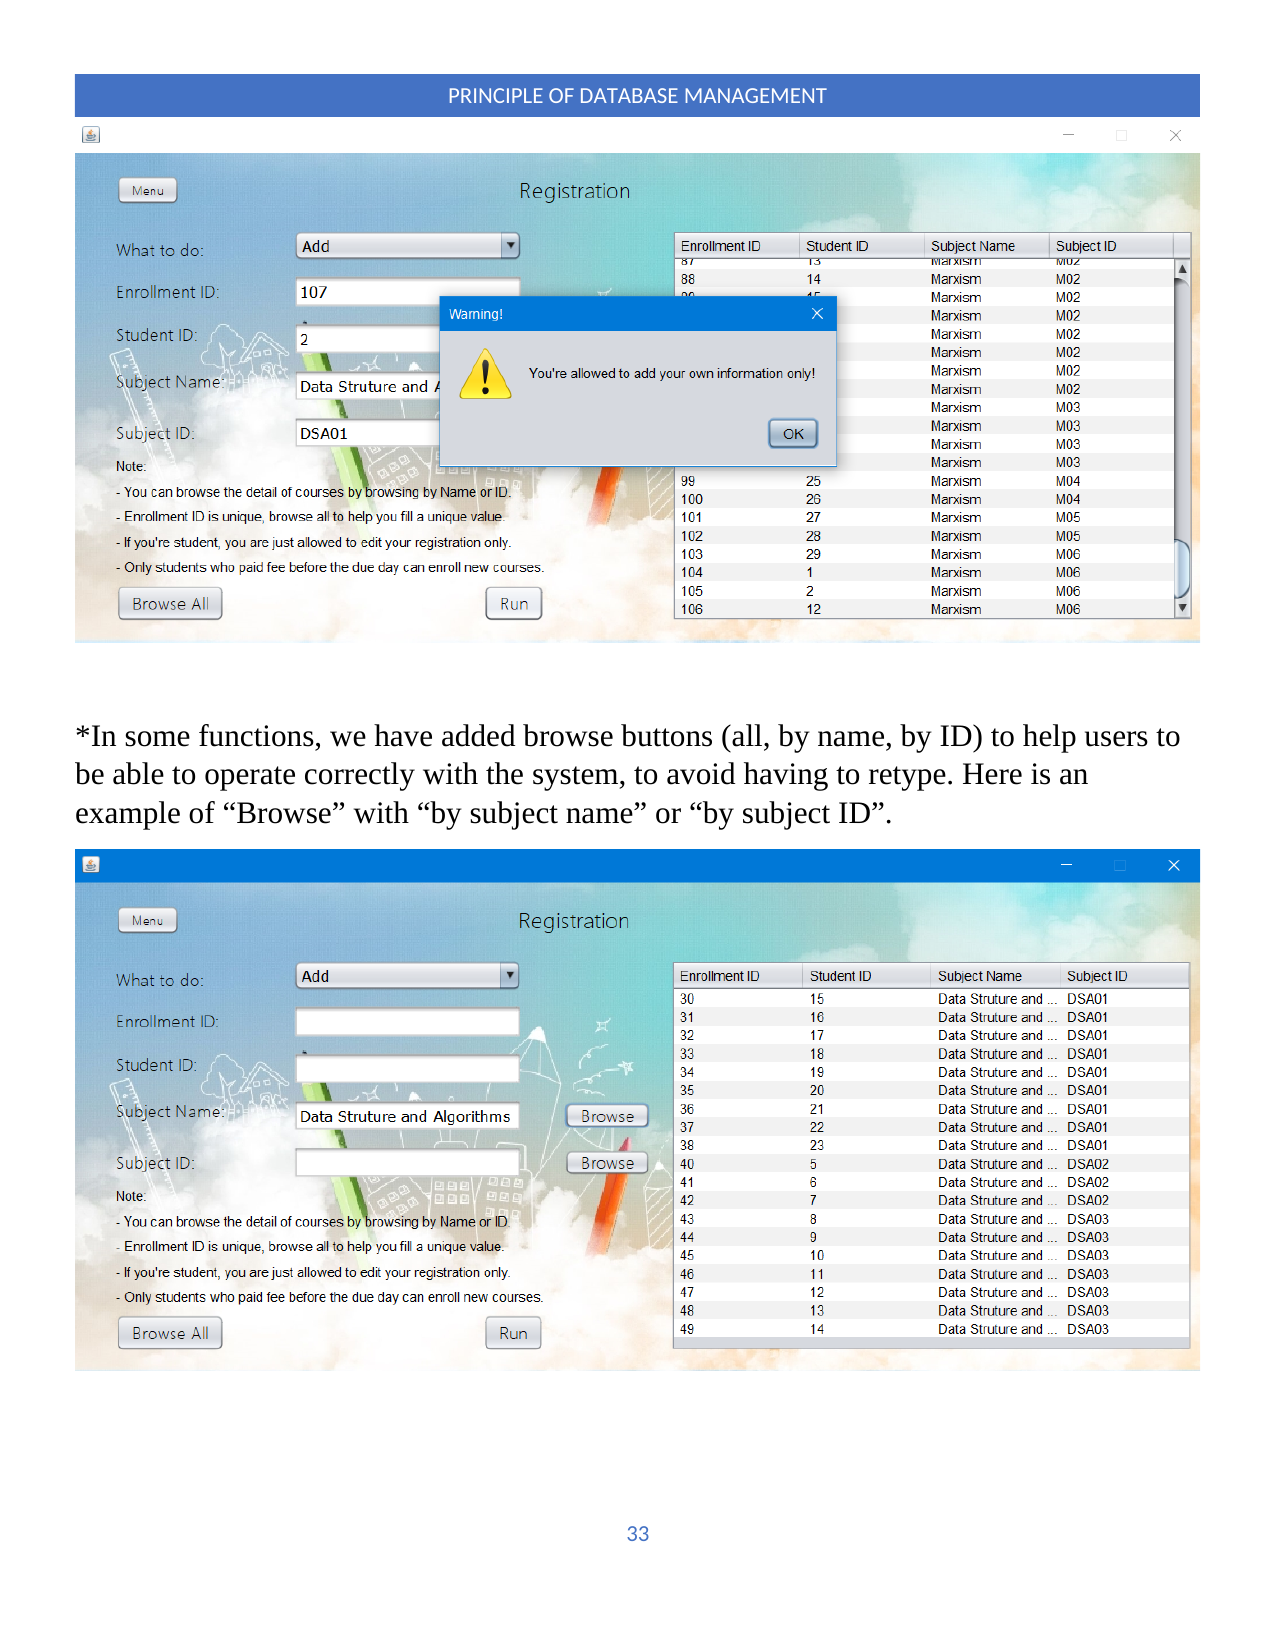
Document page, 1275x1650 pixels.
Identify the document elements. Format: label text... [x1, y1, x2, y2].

picture [75, 120, 1200, 643]
text *In some functions, we have added browse buttons (all, by name, by ID) to help users to be able to operate correctly with the system, to avoid having to retype. Here is an example of “Browse” with “by subject name” or “by subject ID”. [75, 717, 1200, 830]
picture [75, 849, 1200, 1371]
